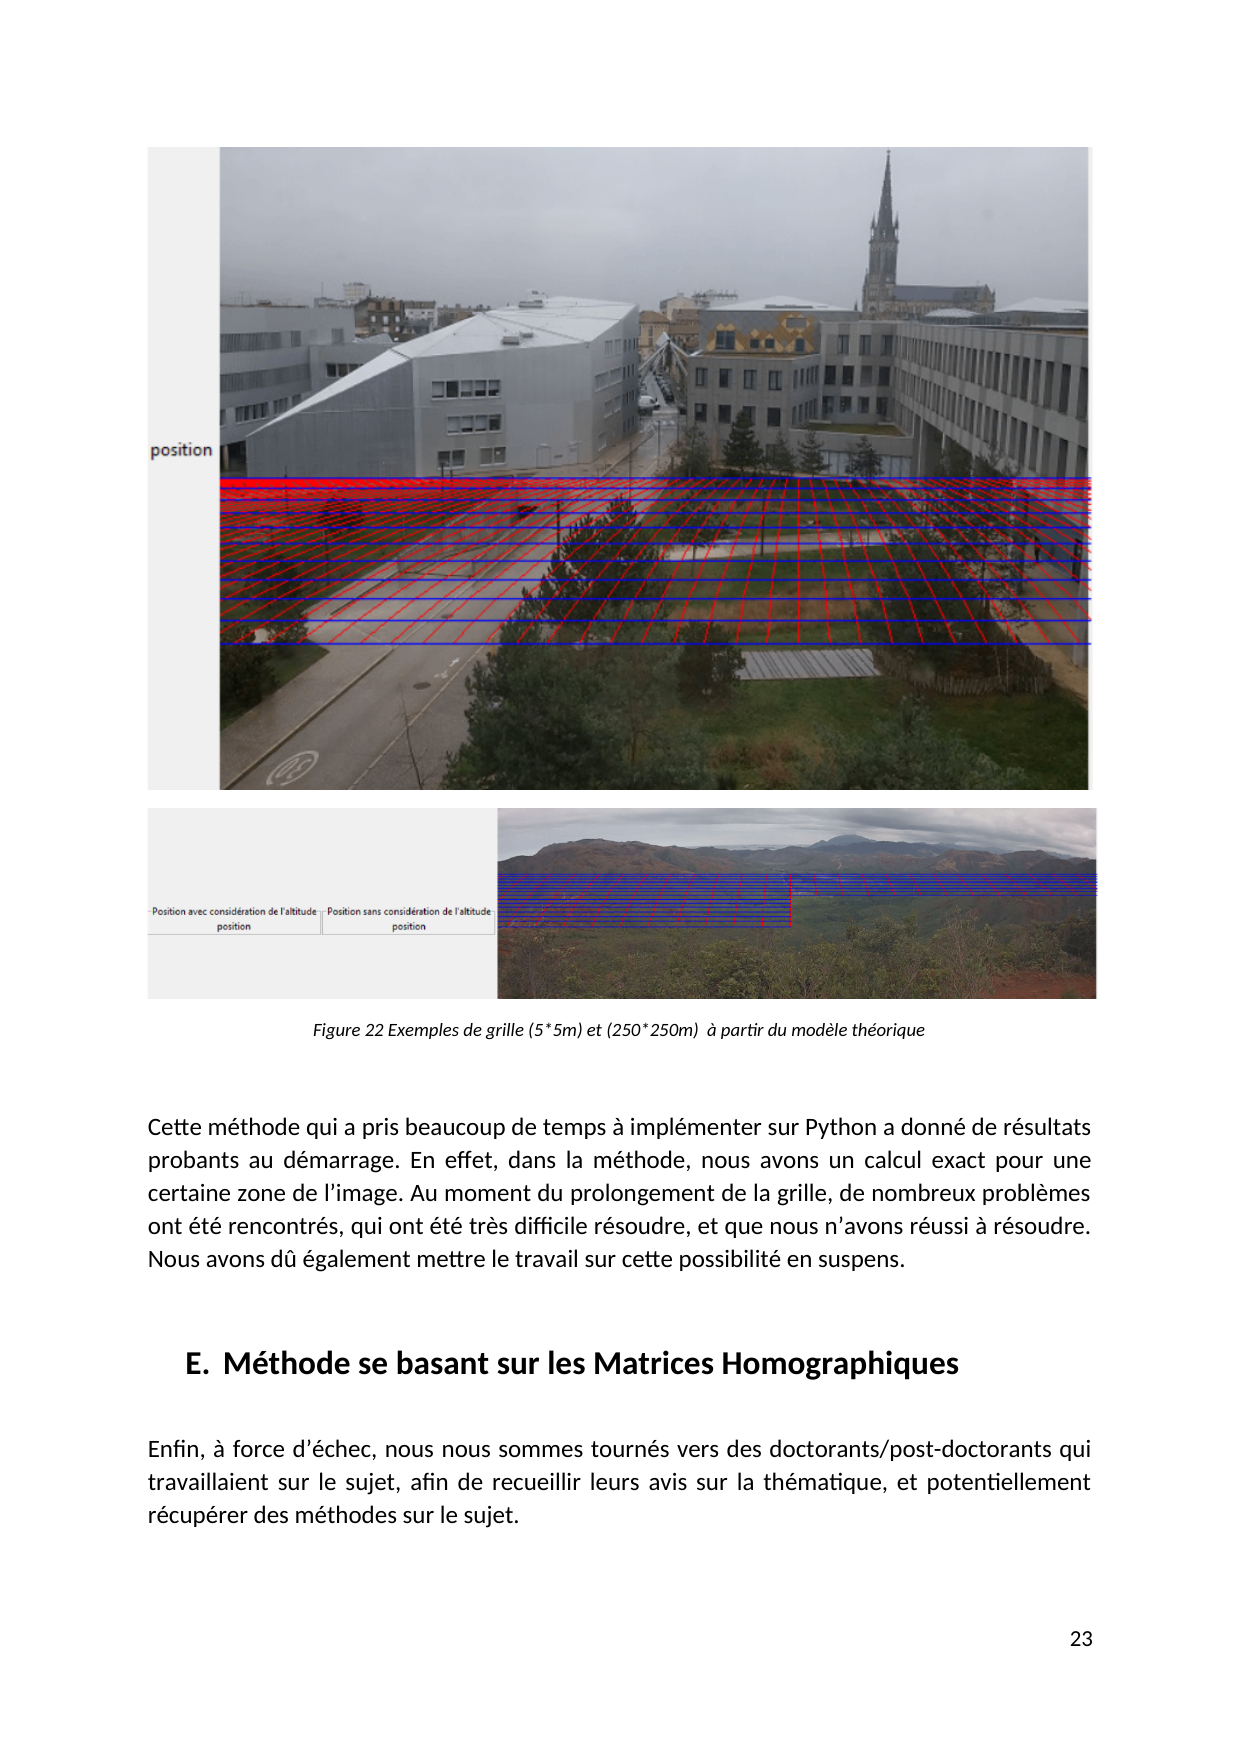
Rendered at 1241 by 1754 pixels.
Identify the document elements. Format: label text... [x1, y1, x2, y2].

text Cette méthode qui a pris beaucoup de temps à implémenter sur Python a donné de résultats probants au démarrage. En effet, dans la méthode, nous avons un calcul exact pour une certaine zone de l’image. Au moment du prolongement de la grille, de nombreux problèmes ont été rencontrés, qui ont été très difficile résoudre, et que nous n’avons réussi à résoudre. Nous avons dû également mettre le travail sur cette possibilité en suspens. [148, 1111, 1093, 1273]
subtitle Méthode se basant sur les Matrices Homographiques [185, 1342, 1093, 1383]
text Enfin, à force d’échec, nous nous sommes tournés vers des doctorants/post-doctorants qui travaillaient sur le sujet, afin de recueillir leurs avis sur la thématique, et potentiellement récupérer des méthodes sur le sujet. [148, 1433, 1093, 1529]
picture [147, 808, 1098, 999]
picture [147, 147, 1093, 790]
text Figure 22 Exemples de grille (5*5m) et (250*250m) à partir du modèle théorique [148, 1018, 1093, 1041]
